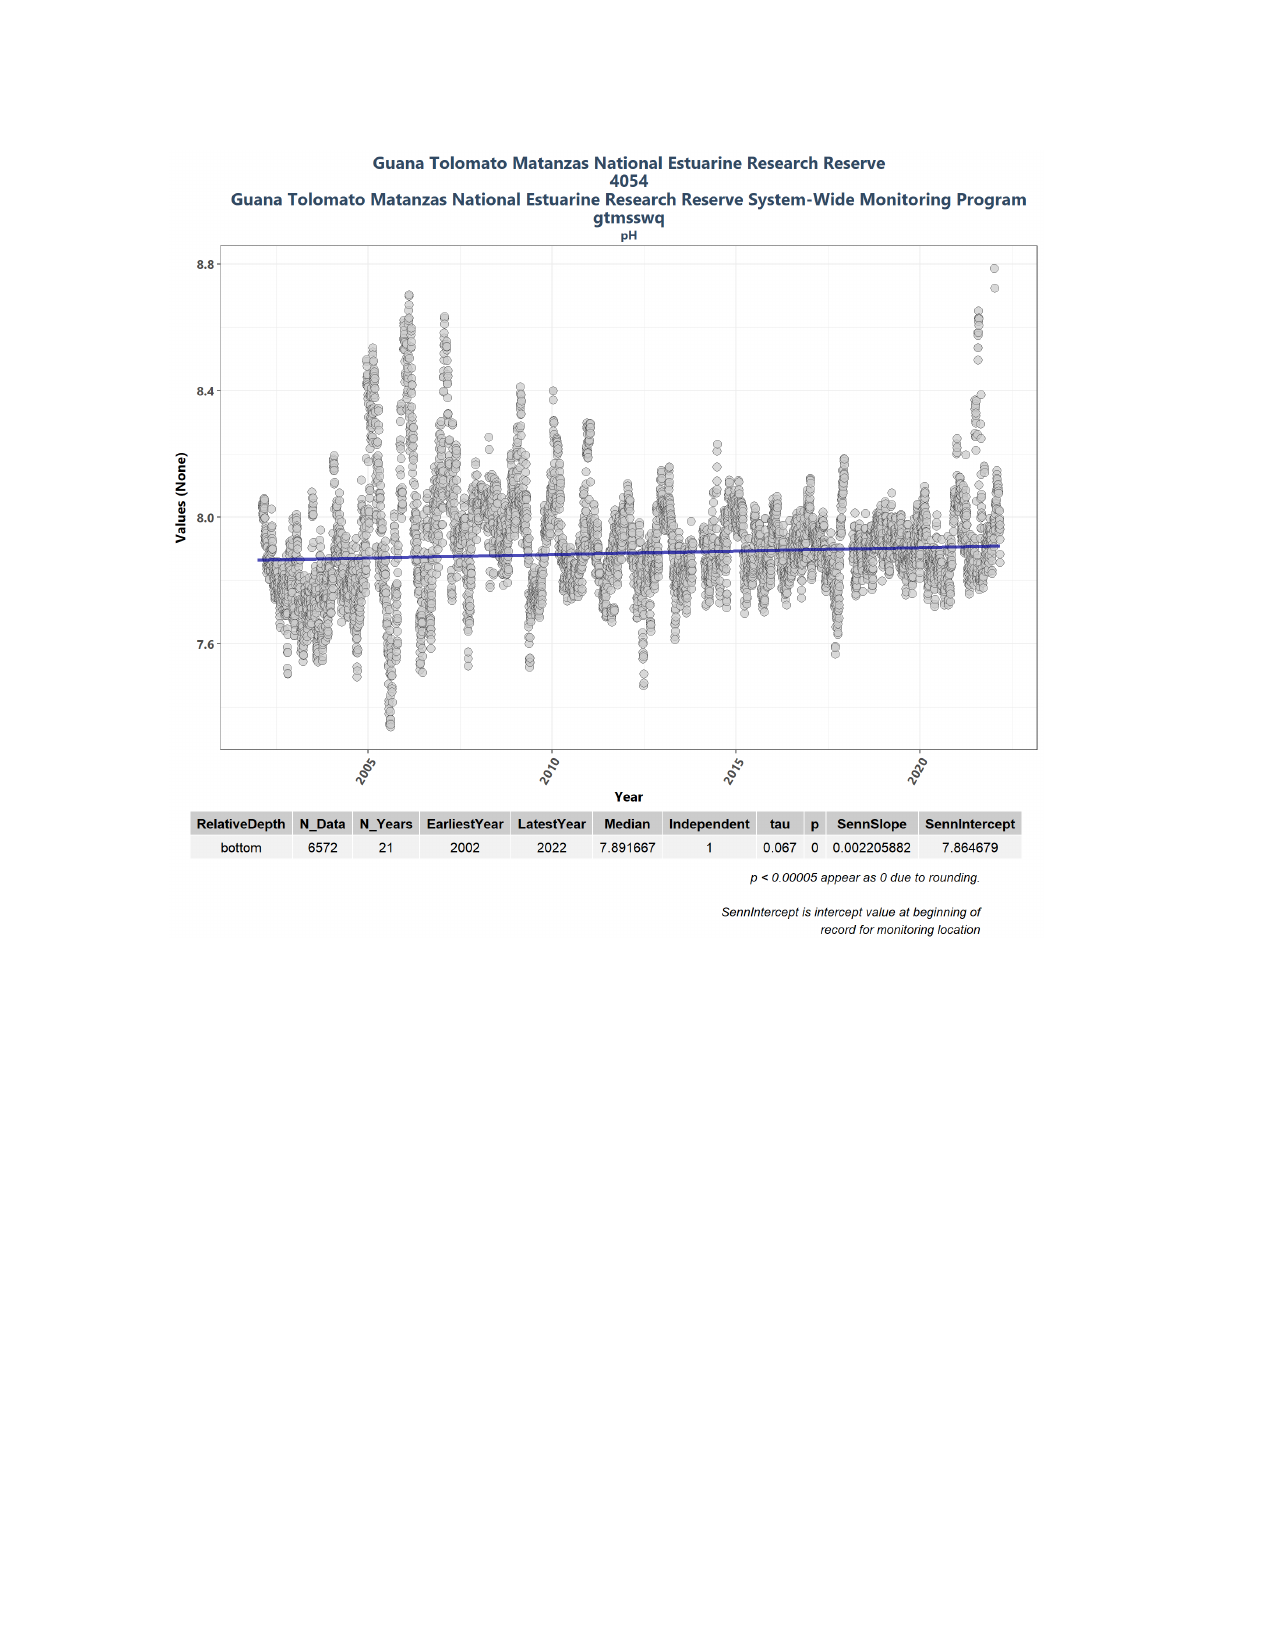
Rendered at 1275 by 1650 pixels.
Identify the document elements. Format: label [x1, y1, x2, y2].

picture [168, 150, 1044, 938]
